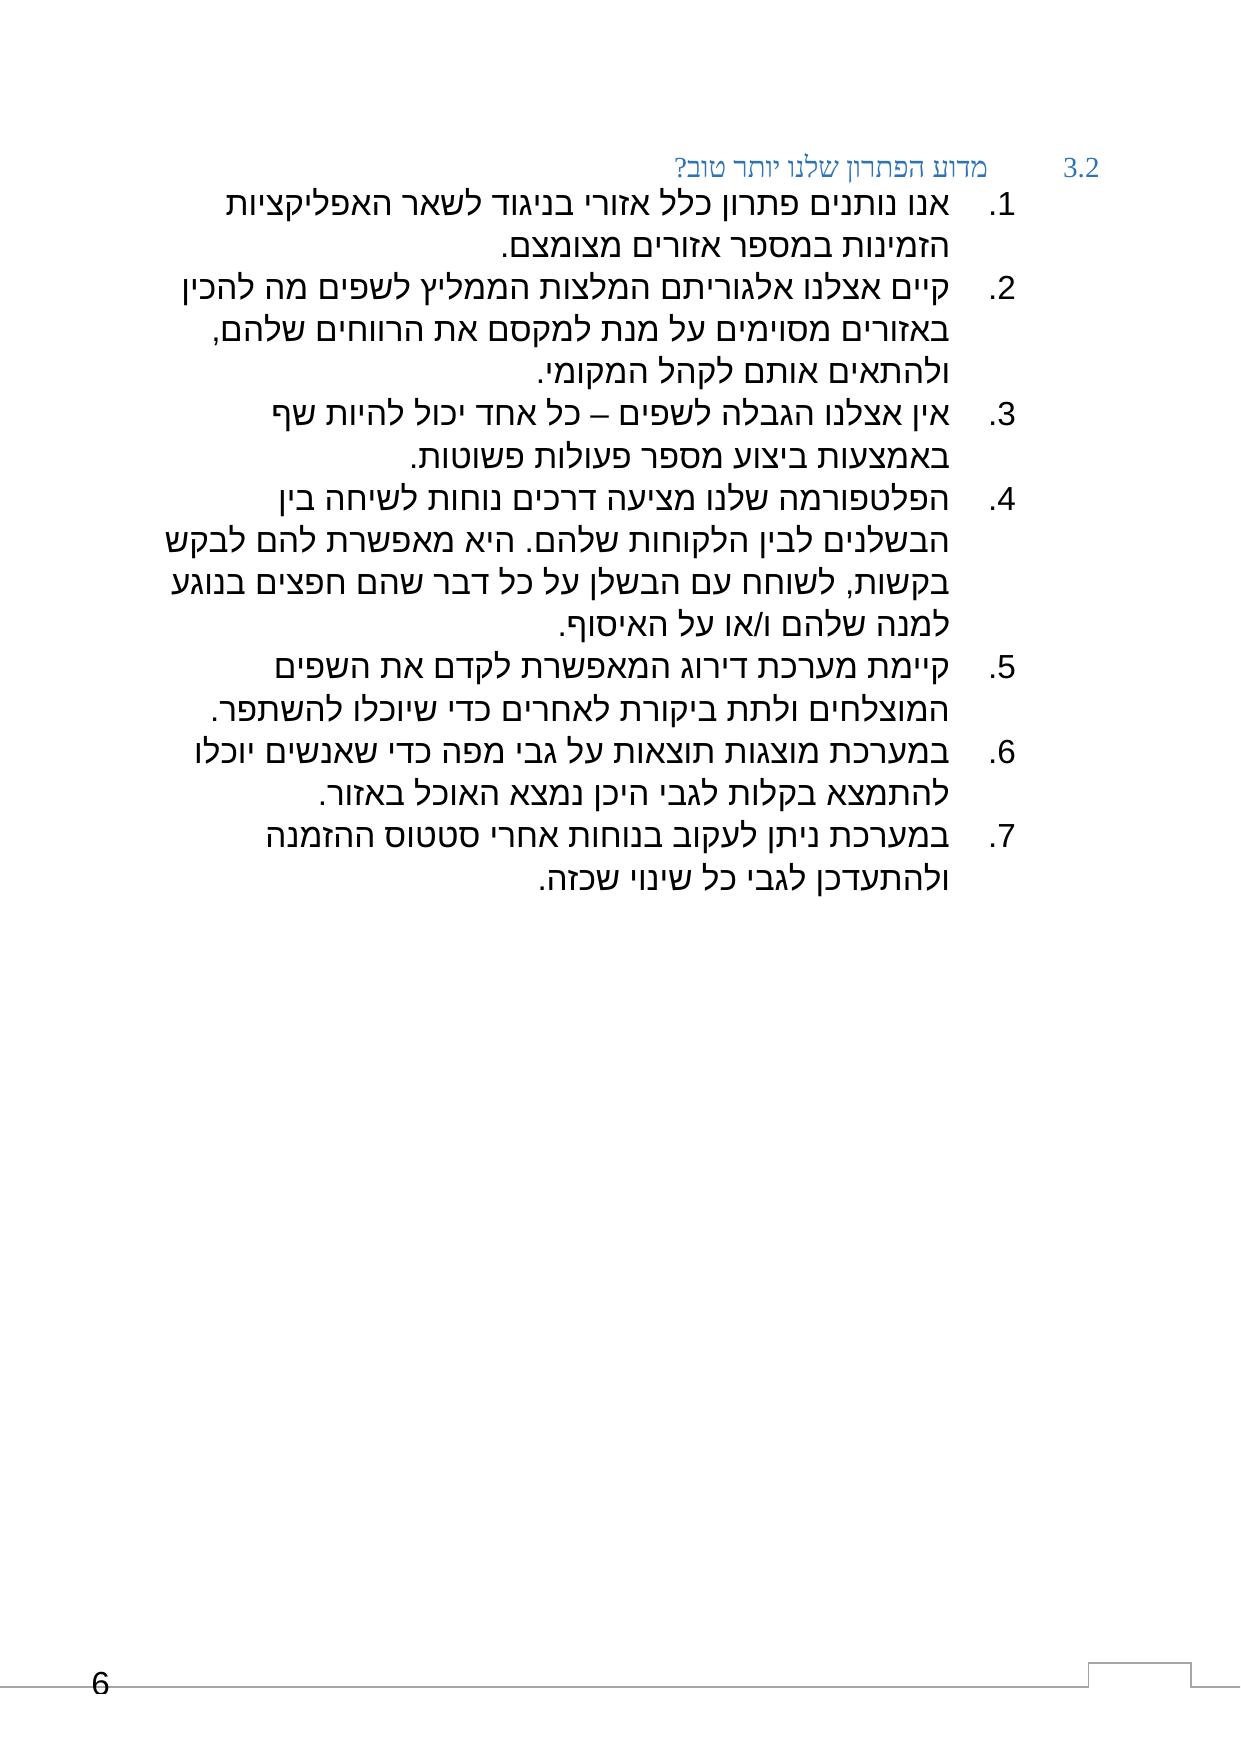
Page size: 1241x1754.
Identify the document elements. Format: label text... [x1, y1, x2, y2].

list הפלטפורמה שלנו מציעה דרכים נוחות לשיחה בין הבשלנים לבין הלקוחות שלהם. היא מאפשרת להם לבקש בקשות, לשוחח עם הבשלן על כל דבר שהם חפצים בנוגע למנה שלהם ו/או על האיסוף. [162, 479, 988, 644]
list במערכת מוצגות תוצאות על גבי מפה כדי שאנשים יוכלו להתמצא בקלות לגבי היכן נמצא האוכל באזור. [162, 732, 988, 813]
subtitle מדוע הפתרון שלנו יותר טוב? [162, 150, 1063, 183]
list אנו נותנים פתרון כלל אזורי בניגוד לשאר האפליקציות הזמינות במספר אזורים מצומצם. [162, 183, 988, 264]
list במערכת ניתן לעקוב בנוחות אחרי סטטוס ההזמנה ולהתעדכן לגבי כל שינוי שכזה. [162, 816, 988, 897]
list אין אצלנו הגבלה לשפים – כל אחד יכול להיות שף באמצעות ביצוע מספר פעולות פשוטות. [162, 394, 988, 475]
list קיים אצלנו אלגוריתם המלצות הממליץ לשפים מה להכין באזורים מסוימים על מנת למקסם את הרווחים שלהם, ולהתאים אותם לקהל המקומי. [162, 268, 988, 391]
list קיימת מערכת דירוג המאפשרת לקדם את השפים המוצלחים ולתת ביקורת לאחרים כדי שיוכלו להשתפר. [162, 648, 988, 728]
